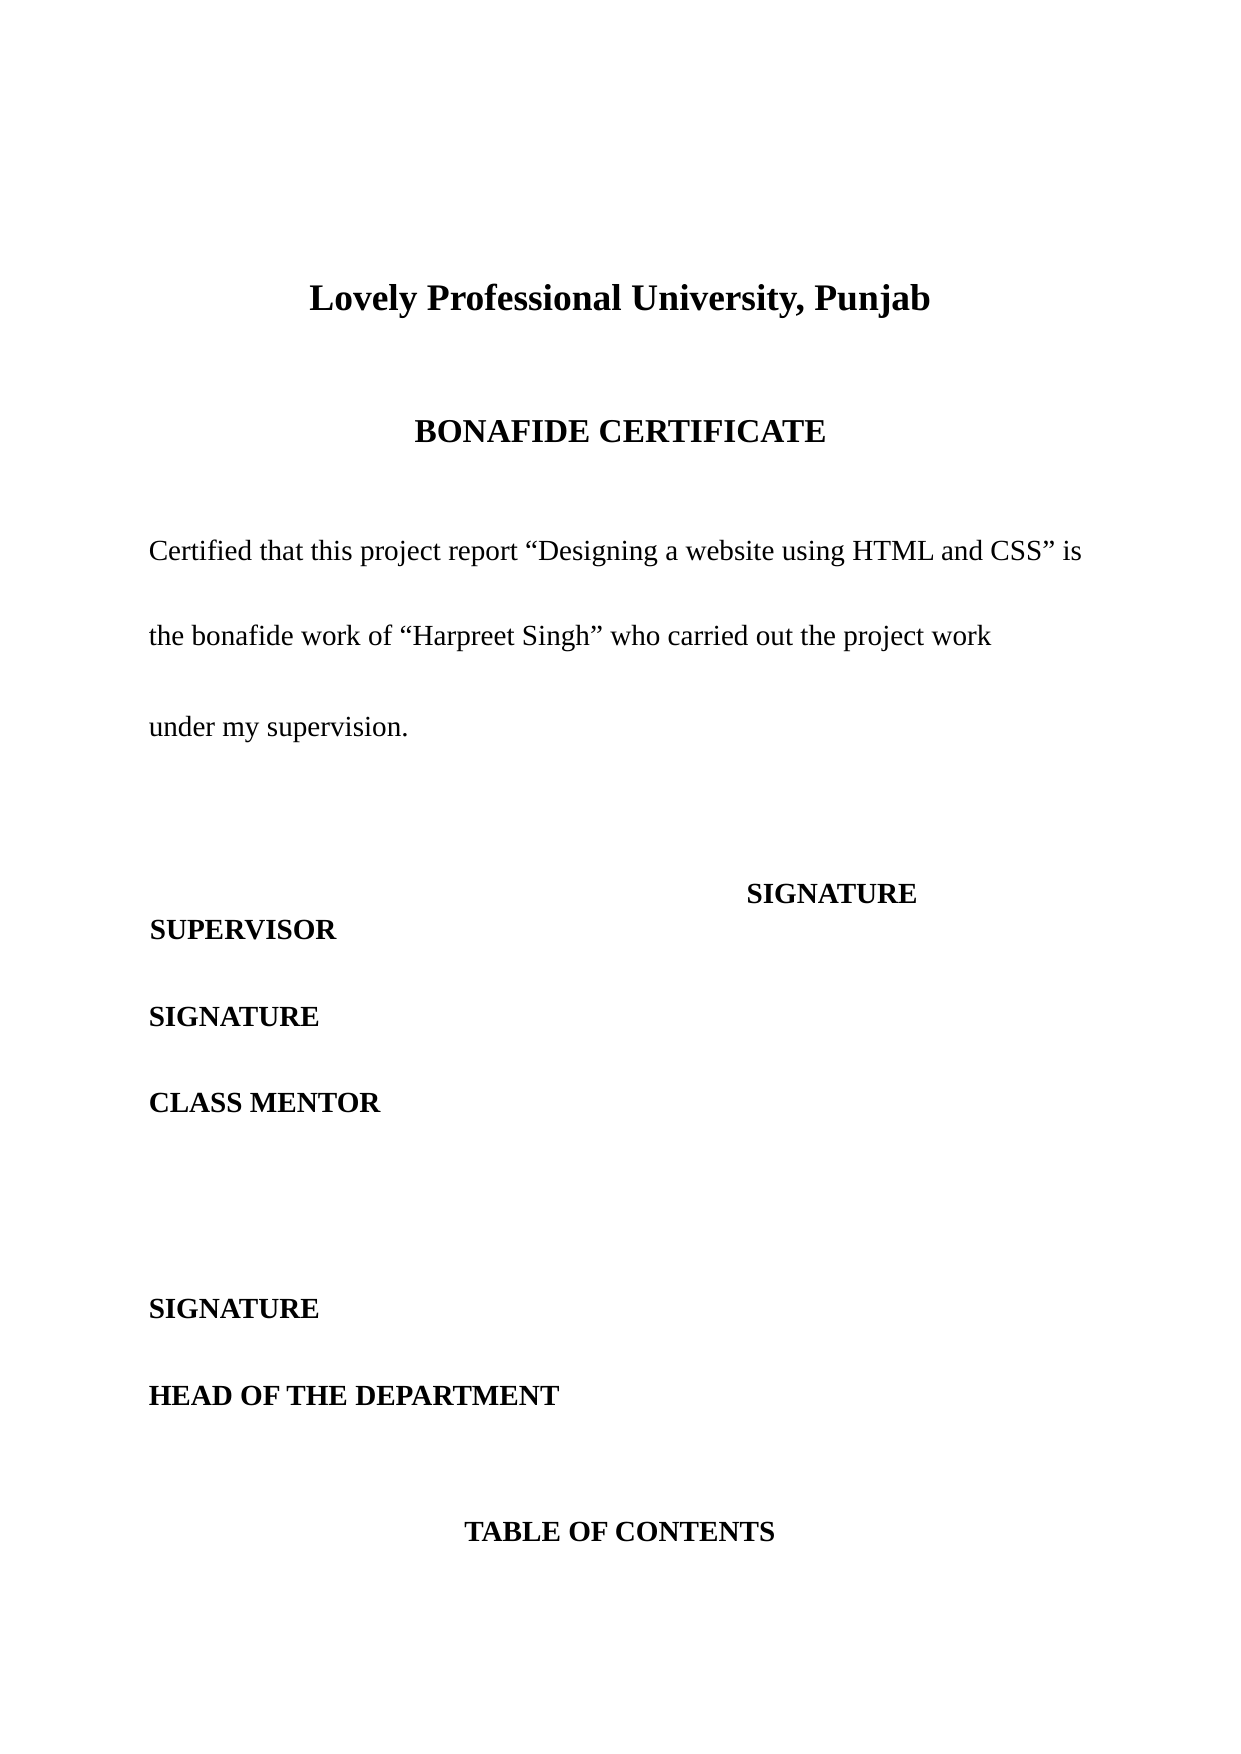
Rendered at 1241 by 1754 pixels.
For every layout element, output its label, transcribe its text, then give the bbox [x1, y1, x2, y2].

subtitle HEAD OF THE DEPARTMENT [148, 1378, 1096, 1412]
text SIGNATURE SUPERVISOR [148, 876, 1096, 946]
text CLASS MENTOR [148, 1085, 1096, 1119]
text SIGNATURE [148, 999, 1096, 1032]
text Certified that this project report “Designing a website using HTML and CSS” is [148, 533, 1091, 567]
text the bonafide work of “Harpreet Singh” who carried out the project work [148, 618, 1091, 652]
text SIGNATURE [148, 1292, 1096, 1325]
subtitle Lovely Professional University, Punjab [150, 276, 1091, 319]
text TABLE OF CONTENTS [150, 1514, 775, 1548]
subtitle BONAFIDE CERTIFICATE [150, 411, 1091, 449]
text under my supervision. [148, 709, 1091, 742]
